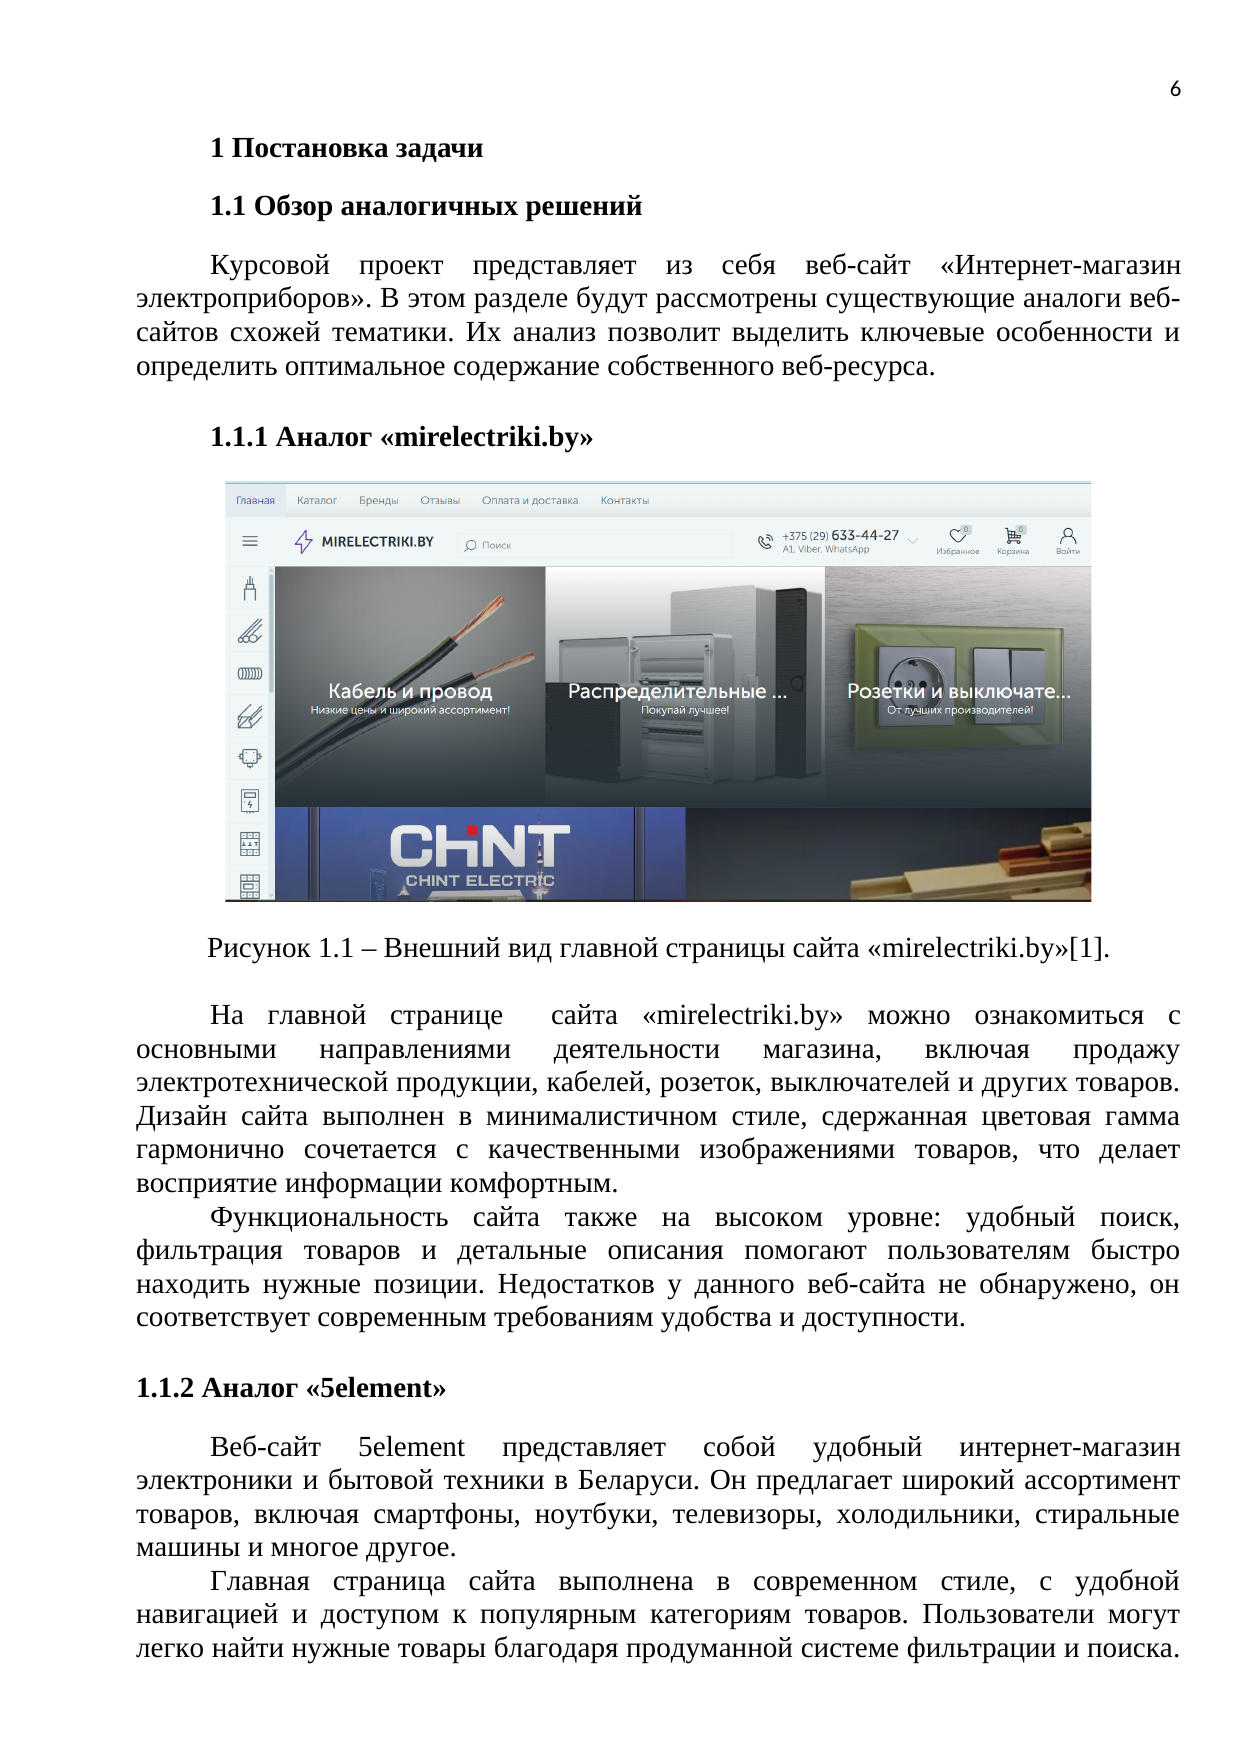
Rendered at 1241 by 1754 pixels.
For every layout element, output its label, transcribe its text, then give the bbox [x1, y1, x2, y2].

picture [225, 481, 1092, 902]
text Рисунок 1.1 – Внешний вид главной страницы сайта «mirelectriki.by»[1]. [136, 930, 1181, 964]
text Функциональность сайта также на высоком уровне: удобный поиск, фильтрация товаров и детальные описания помогают пользователям быстро находить нужные позиции. Недостатков у данного веб-сайта не обнаружено, он соответствует современным требованиям удобства и доступности. [136, 1199, 1181, 1333]
text 1 Постановка задачи [136, 130, 1181, 163]
text 1.1 Обзор аналогичных решений [136, 188, 1181, 222]
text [136, 1563, 1181, 1664]
text 1.1.1 Аналог «mirelectriki.by» [136, 419, 1181, 452]
text 1.1.2 Аналог «5element» [136, 1370, 1181, 1404]
text На главной странице сайта «mirelectriki.by» можно ознакомиться с основными направлениями деятельности магазина, включая продажу электротехнической продукции, кабелей, розеток, выключателей и других товаров. Дизайн сайта выполнен в минималистичном стиле, сдержанная цветовая гамма гармонично сочетается с качественными изображениями товаров, что делает восприятие информации комфортным. [136, 997, 1181, 1199]
text Курсовой проект представляет из себя веб-сайт «Интернет-магазин электроприборов». В этом разделе будут рассмотрены существующие аналоги веб-сайтов схожей тематики. Их анализ позволит выделить ключевые особенности и определить оптимальное содержание собственного веб-ресурса. [136, 247, 1181, 381]
text Веб-сайт 5element представляет собой удобный интернет-магазин электроники и бытовой техники в Беларуси. Он предлагает широкий ассортимент товаров, включая смартфоны, ноутбуки, телевизоры, холодильники, стиральные машины и многое другое. [136, 1429, 1181, 1563]
